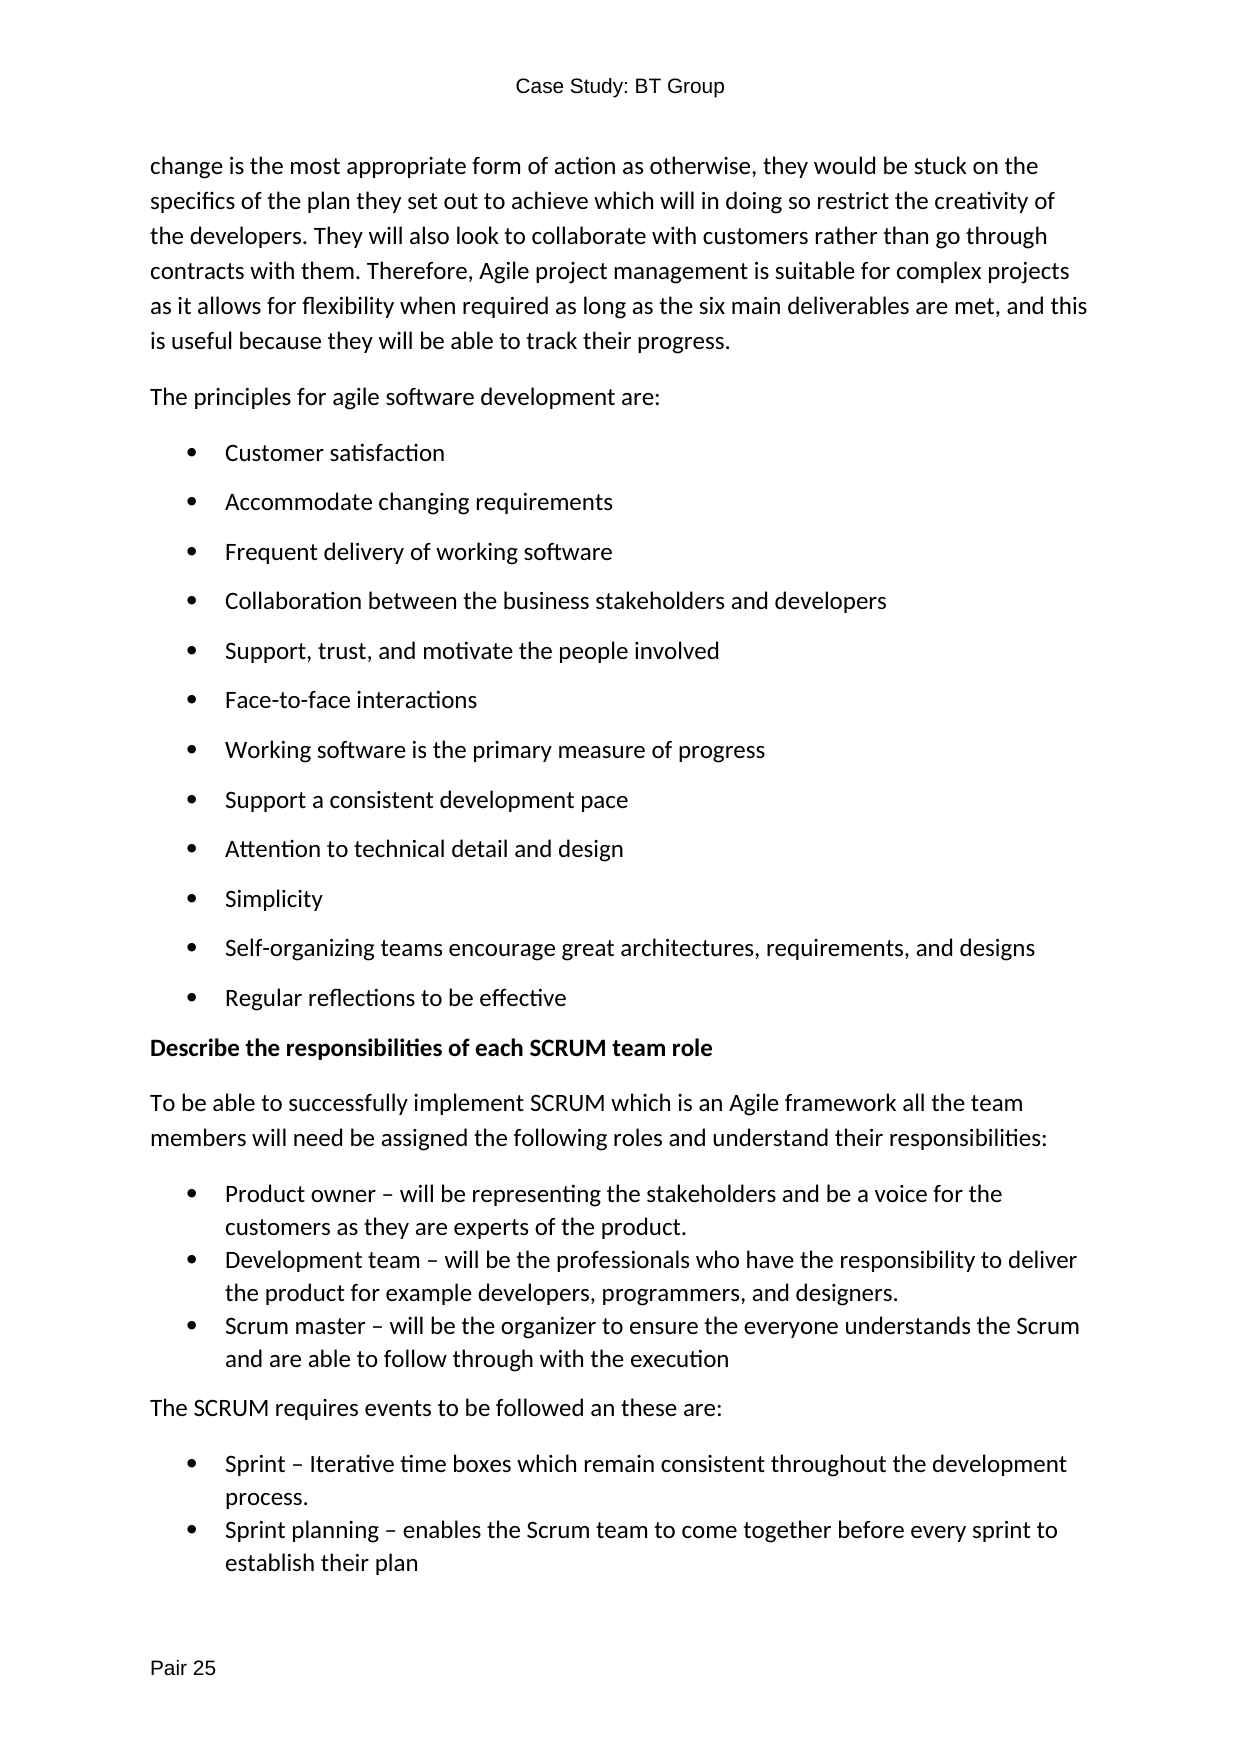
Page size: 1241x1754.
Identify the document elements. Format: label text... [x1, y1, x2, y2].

list Face-to-face interactions [187, 684, 1090, 715]
list Support a consistent development pace [187, 784, 1090, 814]
list Regular reflections to be effective [187, 982, 1090, 1013]
list Customer satisfaction [187, 437, 1090, 467]
list Scrum master – will be the organizer to ensure the everyone understands the Scrum and are able to follow through with the execution [187, 1310, 1090, 1373]
list Attention to technical detail and design [187, 833, 1090, 864]
text Describe the responsibilities of each SCRUM team role [150, 1032, 1090, 1062]
list Simplicity [187, 883, 1090, 913]
list Sprint planning – enables the Scrum team to come together before every sprint to establish their plan [187, 1514, 1090, 1578]
list Collaboration between the business stakeholders and developers [187, 585, 1090, 616]
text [150, 150, 1090, 356]
list Product owner – will be representing the stakeholders and be a voice for the customers as they are experts of the product. [187, 1178, 1090, 1242]
text To be able to successfully implement SCRUM which is an Agile framework all the team members will need be assigned the following roles and understand their responsibilities: [150, 1087, 1090, 1153]
list Self-organizing teams encourage great architectures, requirements, and designs [187, 932, 1090, 963]
list Working software is the primary measure of progress [187, 734, 1090, 765]
list Frequent delivery of working software [187, 536, 1090, 566]
text The SCRUM requires events to be followed an these are: [150, 1392, 1090, 1423]
list Sprint – Iterative time boxes which remain consistent throughout the development process. [187, 1448, 1090, 1512]
list Development team – will be the professionals who have the responsibility to deliver the product for example developers, programmers, and designers. [187, 1244, 1090, 1308]
list Accommodate changing requirements [187, 486, 1090, 517]
text The principles for agile software development are: [150, 381, 1090, 411]
list Support, trust, and motivate the people involved [187, 635, 1090, 666]
